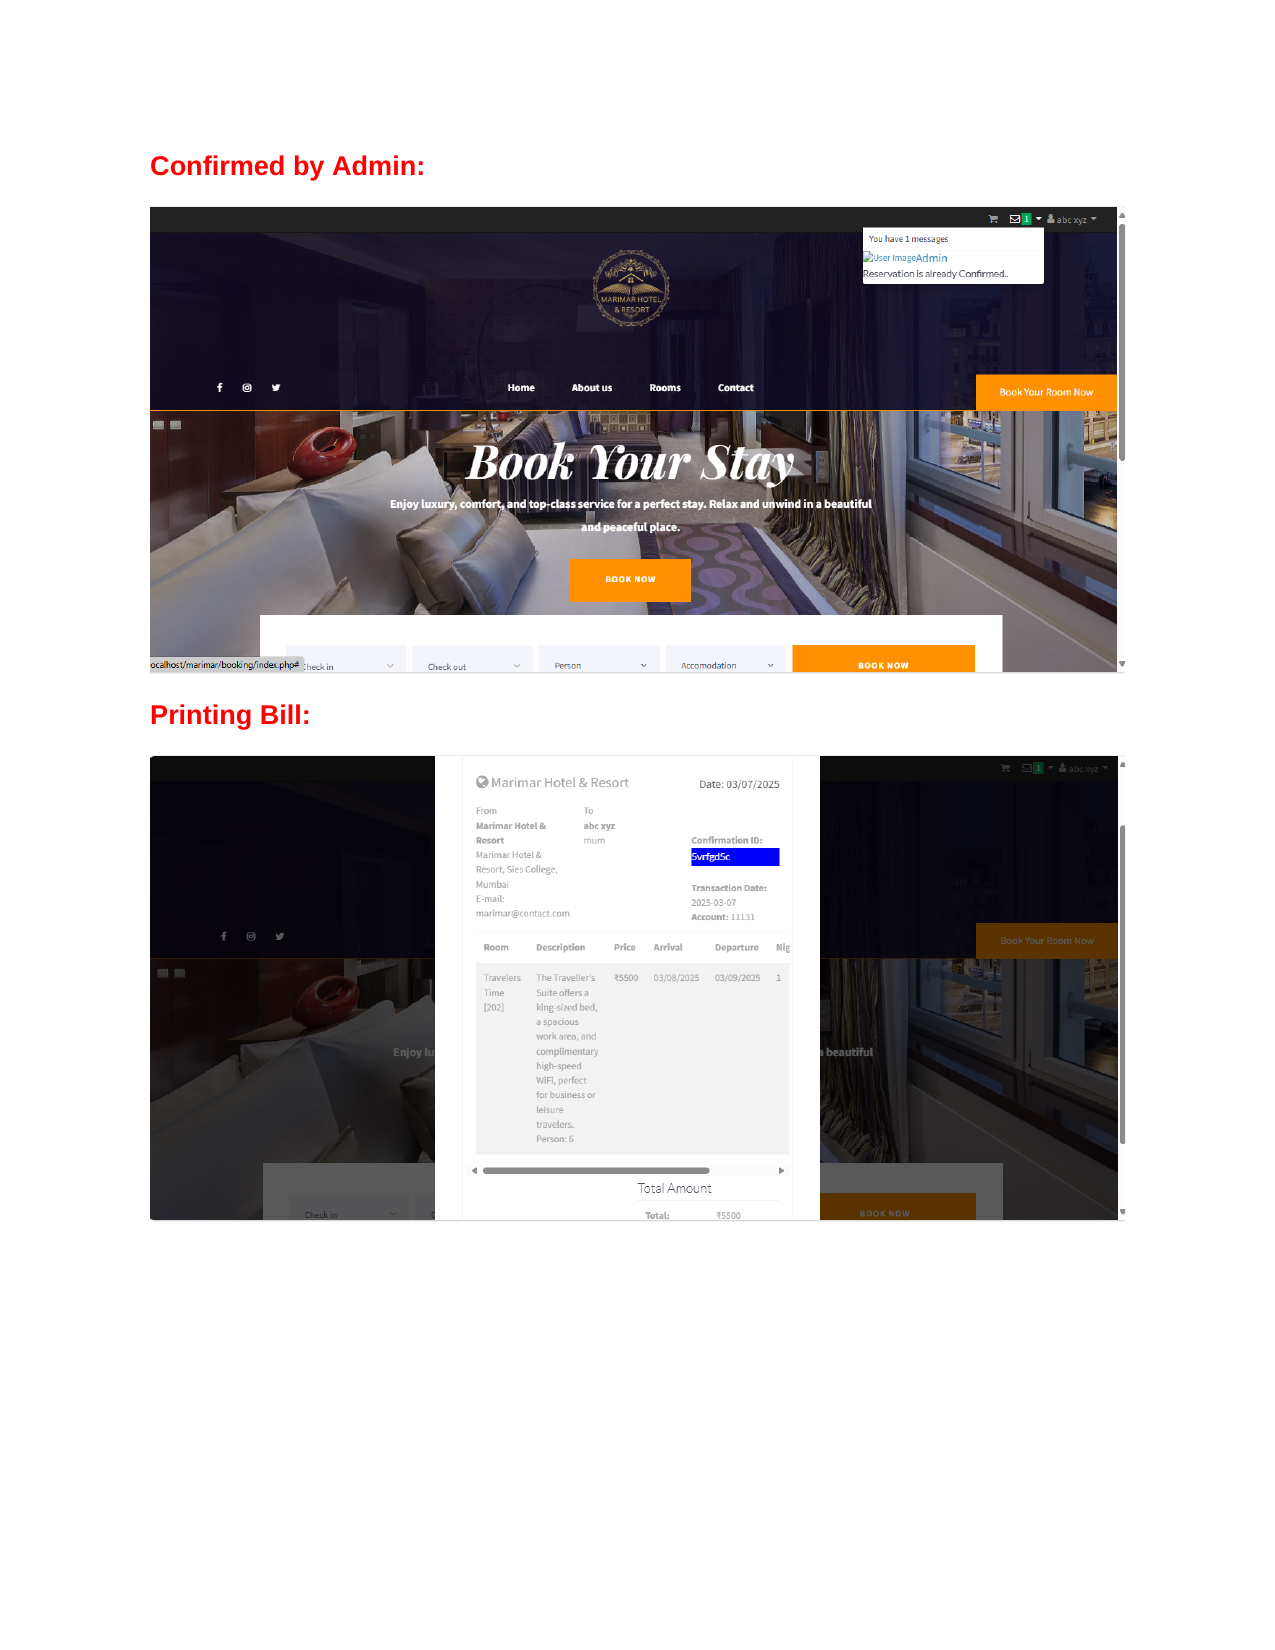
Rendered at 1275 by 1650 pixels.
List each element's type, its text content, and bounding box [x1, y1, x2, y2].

text Confirmed by Admin: [150, 150, 1125, 181]
picture [150, 206, 1125, 674]
picture [150, 755, 1125, 1222]
text Printing Bill: [150, 699, 1125, 730]
